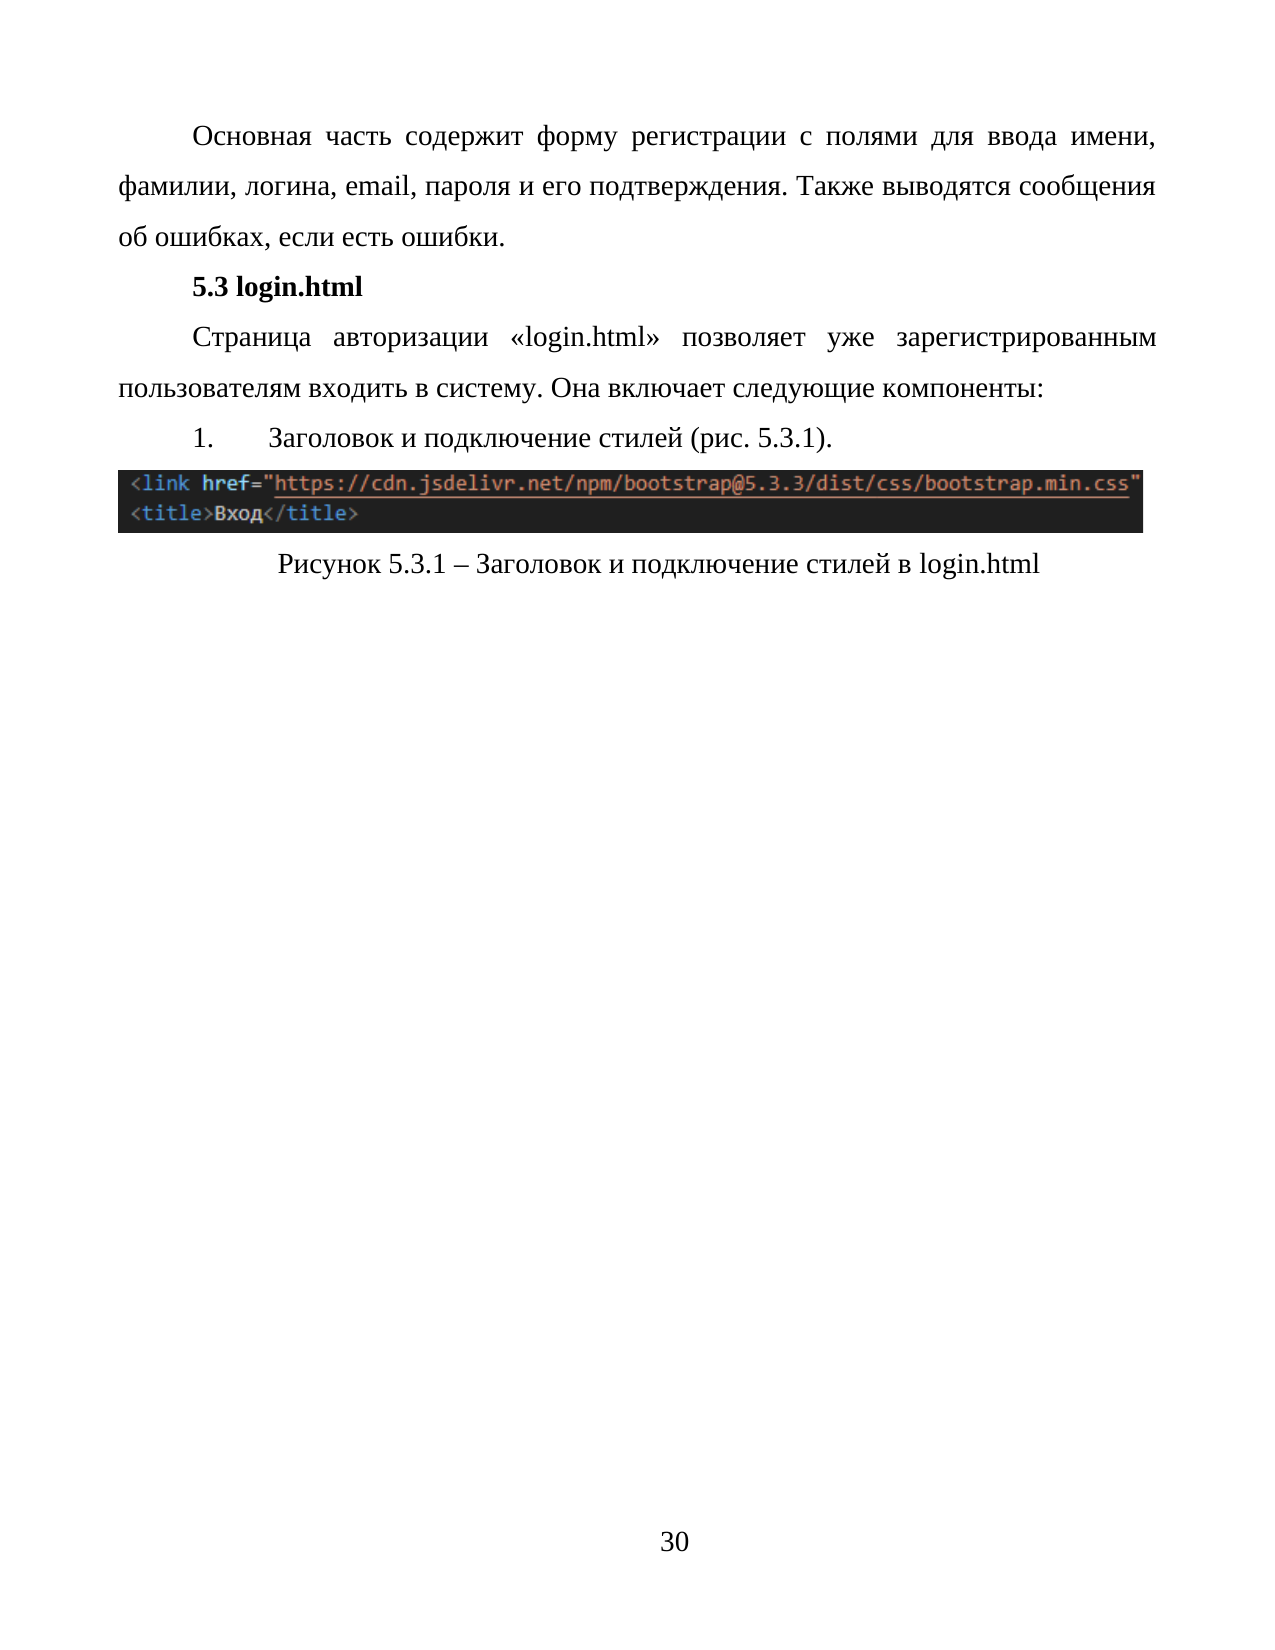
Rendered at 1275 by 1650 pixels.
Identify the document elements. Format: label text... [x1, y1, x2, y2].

picture [118, 470, 1144, 533]
text Страница авторизации «login.html» позволяет уже зарегистрированным пользователям входить в систему. Она включает следующие компоненты: [118, 319, 1157, 403]
text Основная часть содержит форму регистрации с полями для ввода имени, фамилии, логина, email, пароля и его подтверждения. Также выводятся сообщения об ошибках, если есть ошибки. [118, 118, 1157, 252]
subtitle 5.3 login.html [118, 269, 1157, 303]
list Заголовок и подключение стилей (рис. 5.3.1). [118, 420, 1157, 453]
